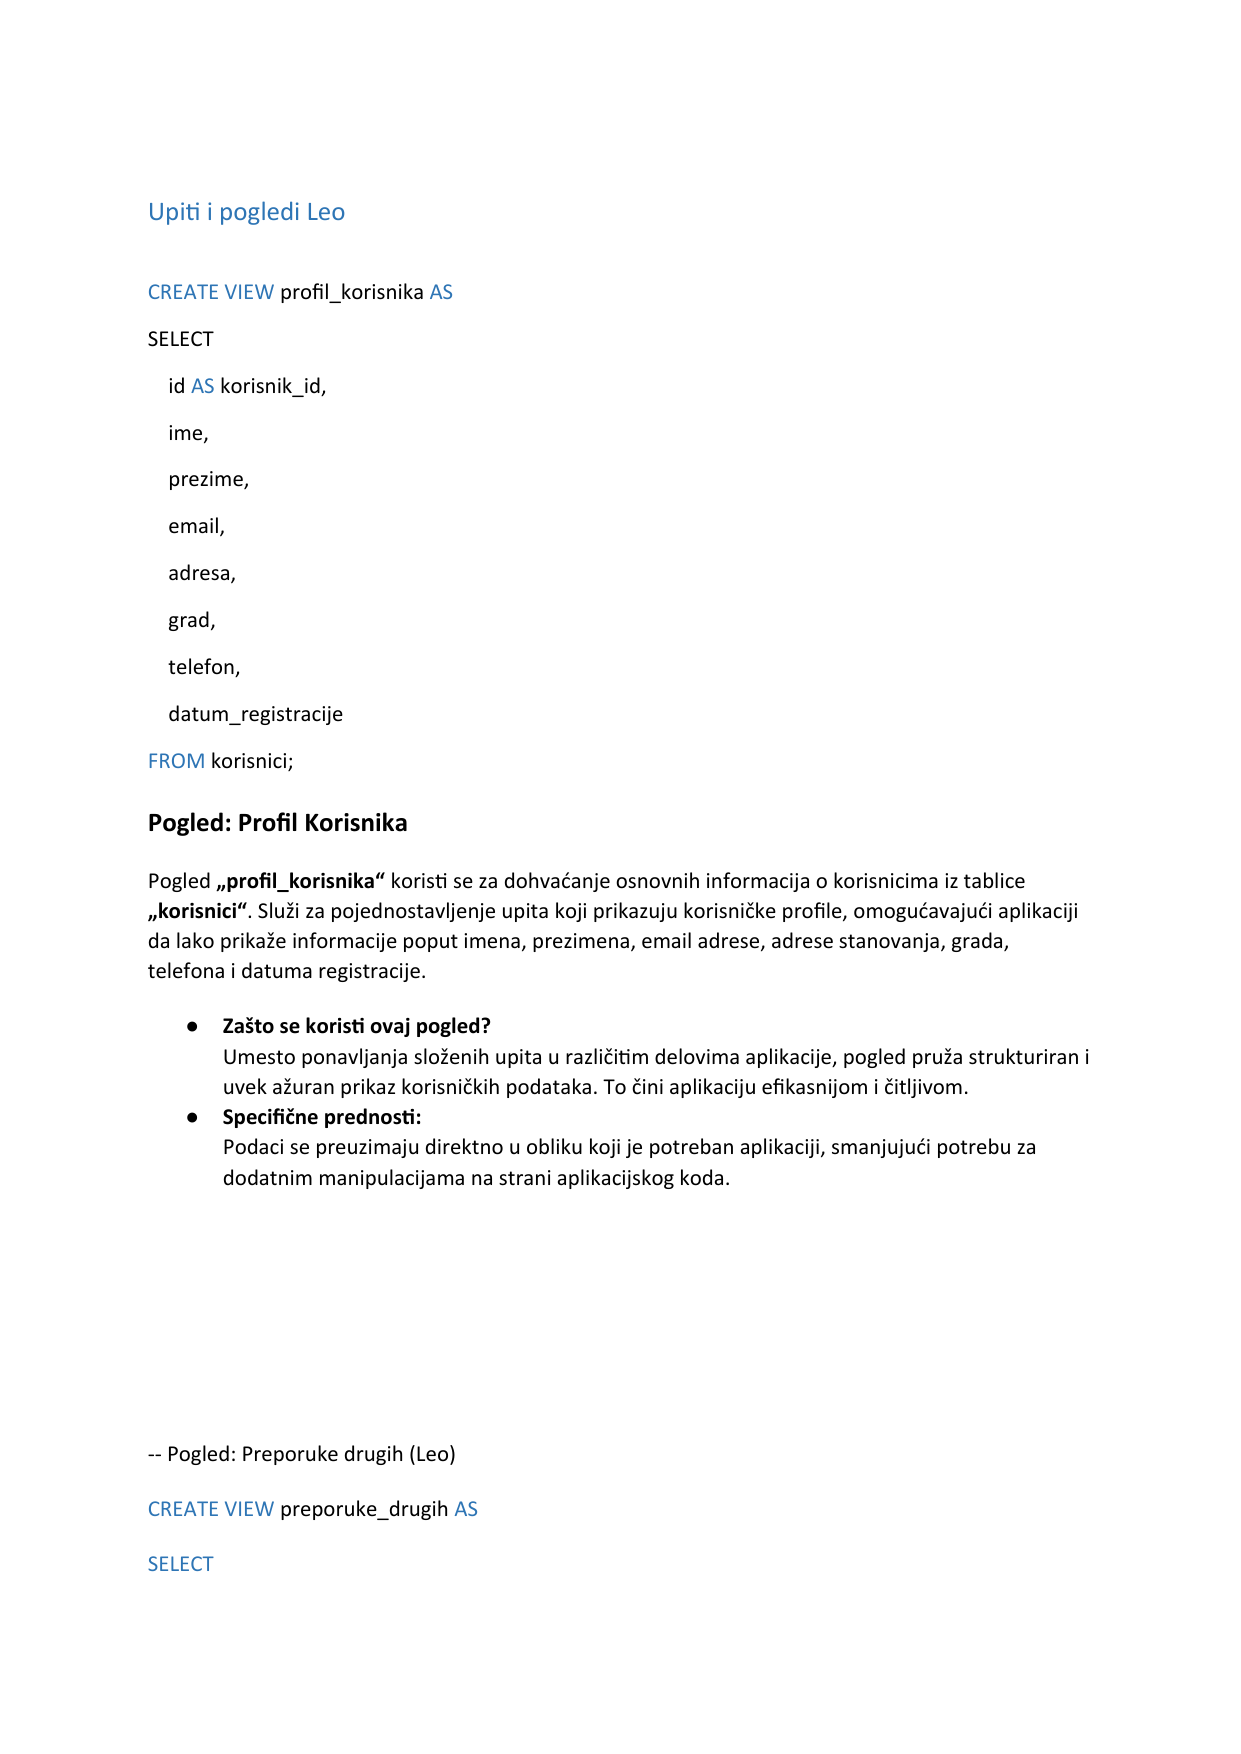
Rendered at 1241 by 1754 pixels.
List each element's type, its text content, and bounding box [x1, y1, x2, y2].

text grad, [148, 605, 1093, 633]
text SELECT [148, 1549, 1093, 1577]
text datum_registracije [148, 699, 1093, 727]
subtitle Pogled: Profil Korisnika [148, 805, 1093, 838]
text CREATE VIEW profil_korisnika AS [148, 277, 1093, 305]
text -- Pogled: Preporuke drugih (Leo) [148, 1439, 1093, 1467]
text Pogled „profil_korisnika“ koristi se za dohvaćanje osnovnih informacija o korisnicima iz tablice „korisnici“. Služi za pojednostavljenje upita koji prikazuju korisničke profile, omogućavajući aplikaciji da lako prikaže informacije poput imena, prezimena, email adrese, adrese stanovanja, grada, telefona i datuma registracije. [148, 866, 1093, 984]
subtitle Upiti i pogledi Leo [148, 194, 1093, 227]
text prezime, [148, 464, 1093, 492]
text SELECT [148, 324, 1093, 352]
text adresa, [148, 558, 1093, 586]
list Specifične prednosti: Podaci se preuzimaju direktno u obliku koji je potreban aplikaciji, smanjujući potrebu za dodatnim manipulacijama na strani aplikacijskog koda. [185, 1102, 1093, 1191]
text CREATE VIEW preporuke_drugih AS [148, 1494, 1093, 1522]
text email, [148, 511, 1093, 539]
text id AS korisnik_id, [148, 371, 1093, 399]
text FROM korisnici; [148, 746, 1093, 774]
list Zašto se koristi ovaj pogled? Umesto ponavljanja složenih upita u različitim delovima aplikacije, pogled pruža strukturiran i uvek ažuran prikaz korisničkih podataka. To čini aplikaciju efikasnijom i čitljivom. [185, 1012, 1093, 1100]
text telefon, [148, 652, 1093, 680]
text ime, [148, 418, 1093, 446]
